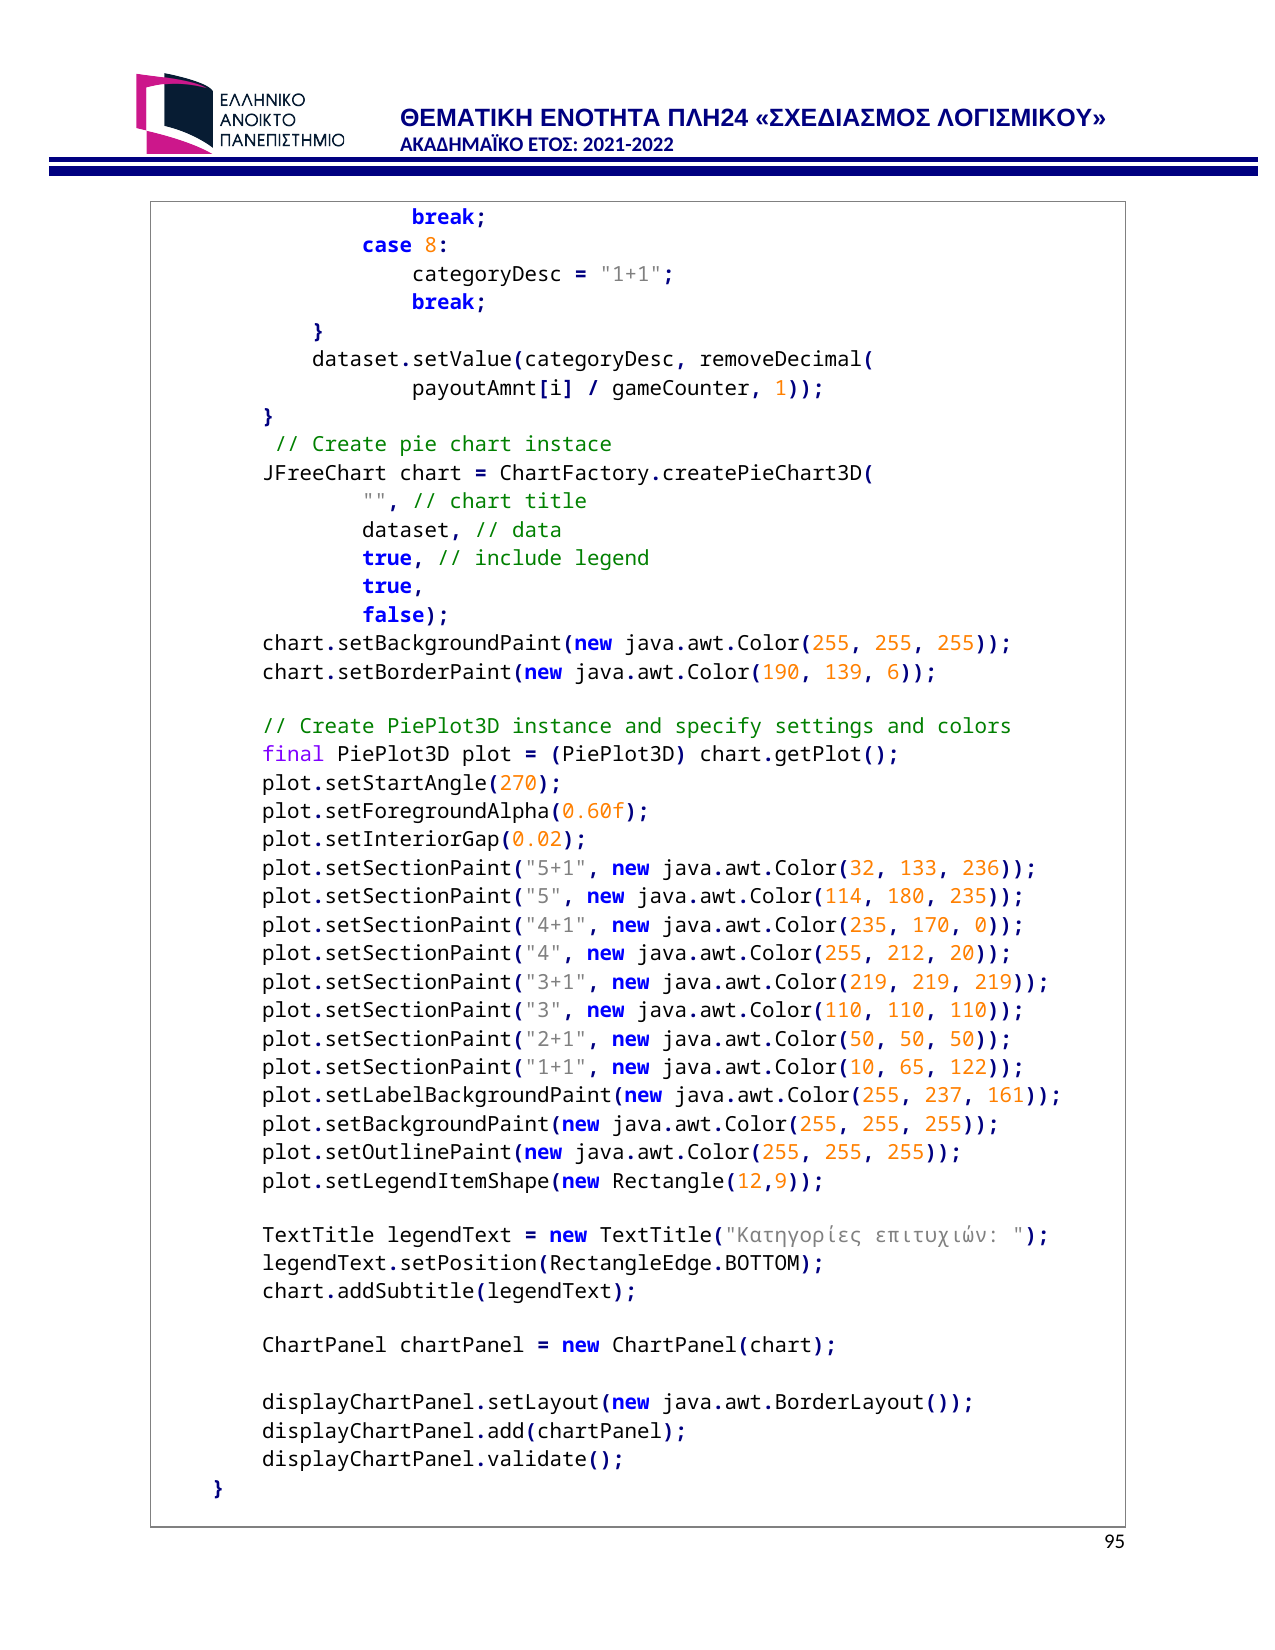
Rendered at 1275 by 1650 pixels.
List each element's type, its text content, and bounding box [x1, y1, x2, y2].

picture [136, 73, 345, 154]
